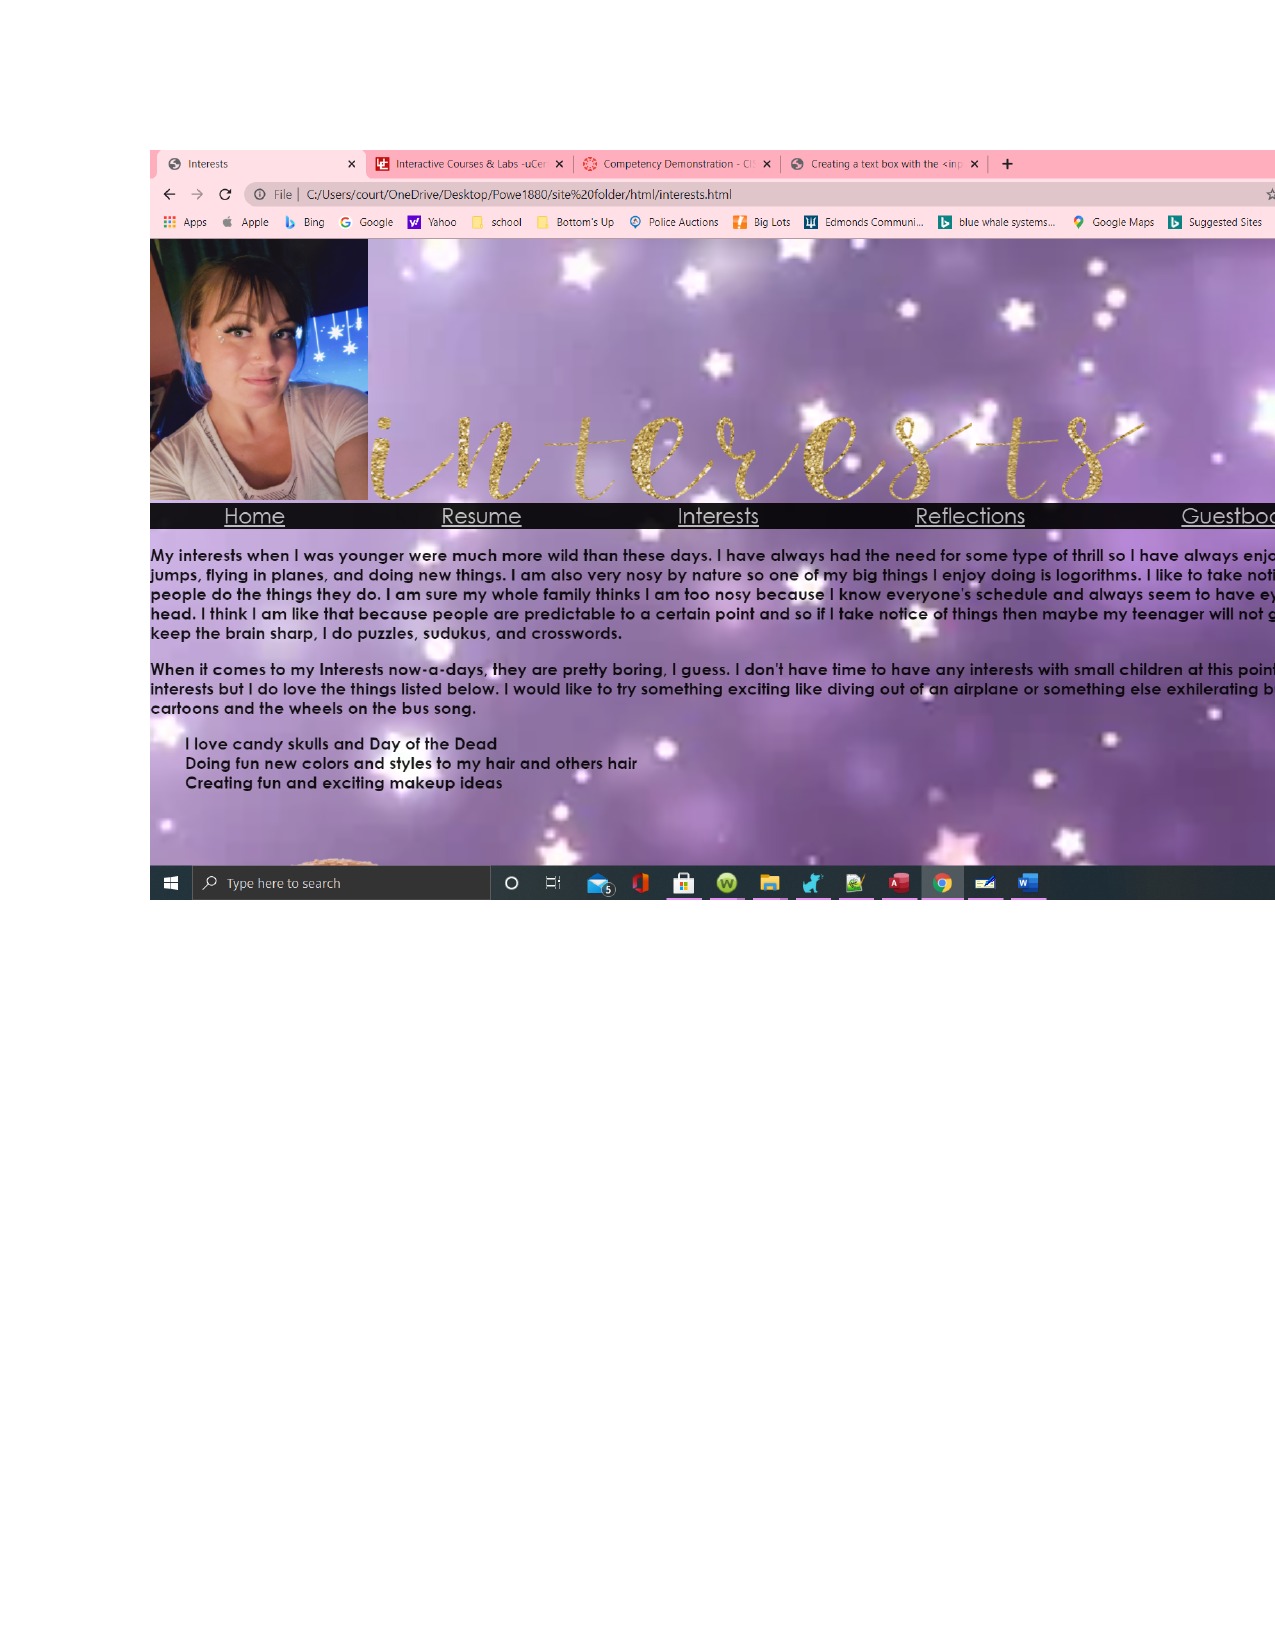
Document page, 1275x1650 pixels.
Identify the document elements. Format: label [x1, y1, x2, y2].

picture [150, 150, 1275, 900]
